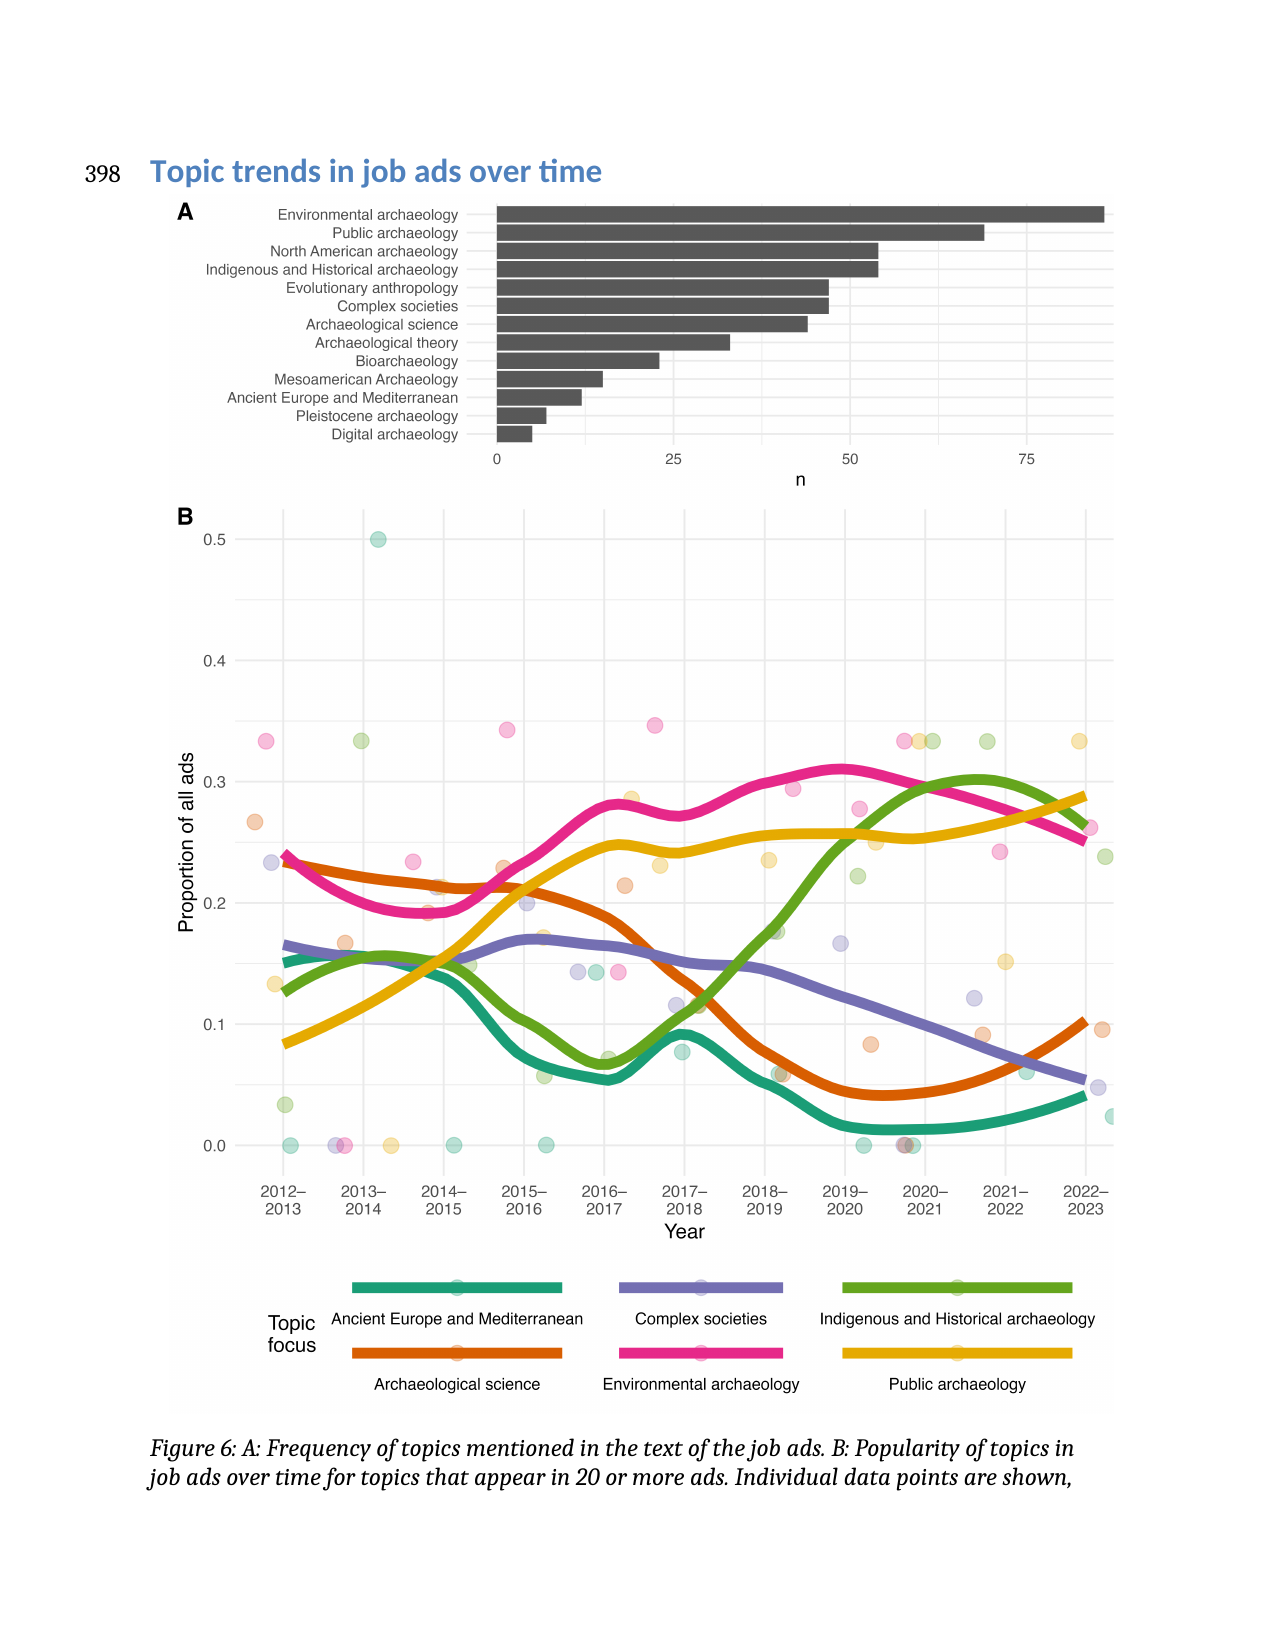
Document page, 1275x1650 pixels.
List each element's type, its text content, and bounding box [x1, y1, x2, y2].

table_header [139, 191, 1114, 1492]
picture [168, 194, 1114, 1414]
subtitle Topic trends in job ads over time [150, 150, 1125, 191]
